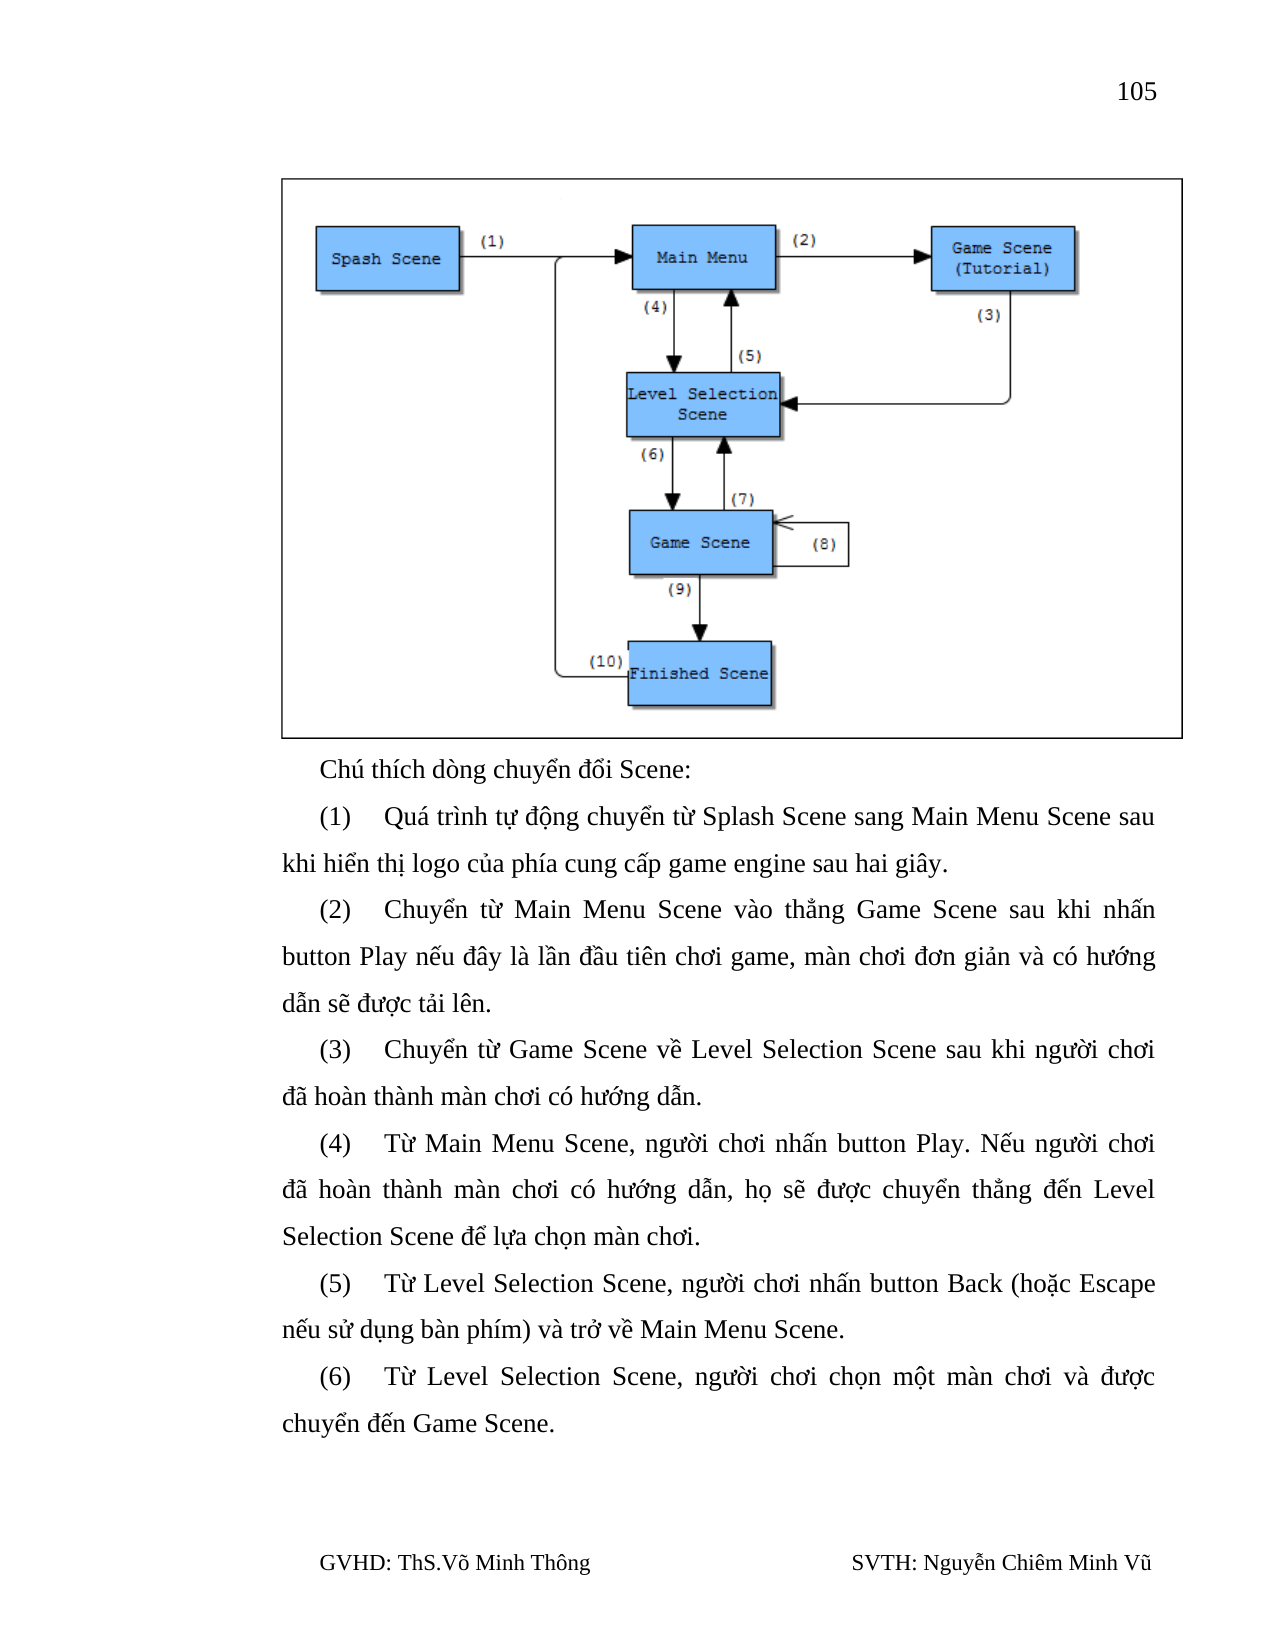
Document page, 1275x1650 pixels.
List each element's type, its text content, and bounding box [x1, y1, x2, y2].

text (2) Chuyển từ Main Menu Scene vào thẳng Game Scene sau khi nhấn button Play nếu đây là lần đầu tiên chơi game, màn chơi đơn giản và có hướng dẫn sẽ được tải lên. [282, 894, 1157, 1018]
text Chú thích dòng chuyển đổi Scene: [282, 754, 1157, 785]
text (3) Chuyển từ Game Scene về Level Selection Scene sau khi người chơi đã hoàn thành màn chơi có hướng dẫn. [282, 1034, 1157, 1111]
text (1) Quá trình tự động chuyển từ Splash Scene sang Main Menu Scene sau khi hiển thị logo của phía cung cấp game engine sau hai giây. [282, 800, 1157, 878]
text (4) Từ Main Menu Scene, người chơi nhấn button Play. Nếu người chơi đã hoàn thành màn chơi có hướng dẫn, họ sẽ được chuyển thẳng đến Level Selection Scene để lựa chọn màn chơi. [282, 1127, 1157, 1251]
text (6) Từ Level Selection Scene, người chơi chọn một màn chơi và được chuyển đến Game Scene. [282, 1360, 1157, 1438]
picture [280, 177, 1183, 739]
text (5) Từ Level Selection Scene, người chơi nhấn button Back (hoặc Escape nếu sử dụng bàn phím) và trở về Main Menu Scene. [282, 1267, 1157, 1345]
